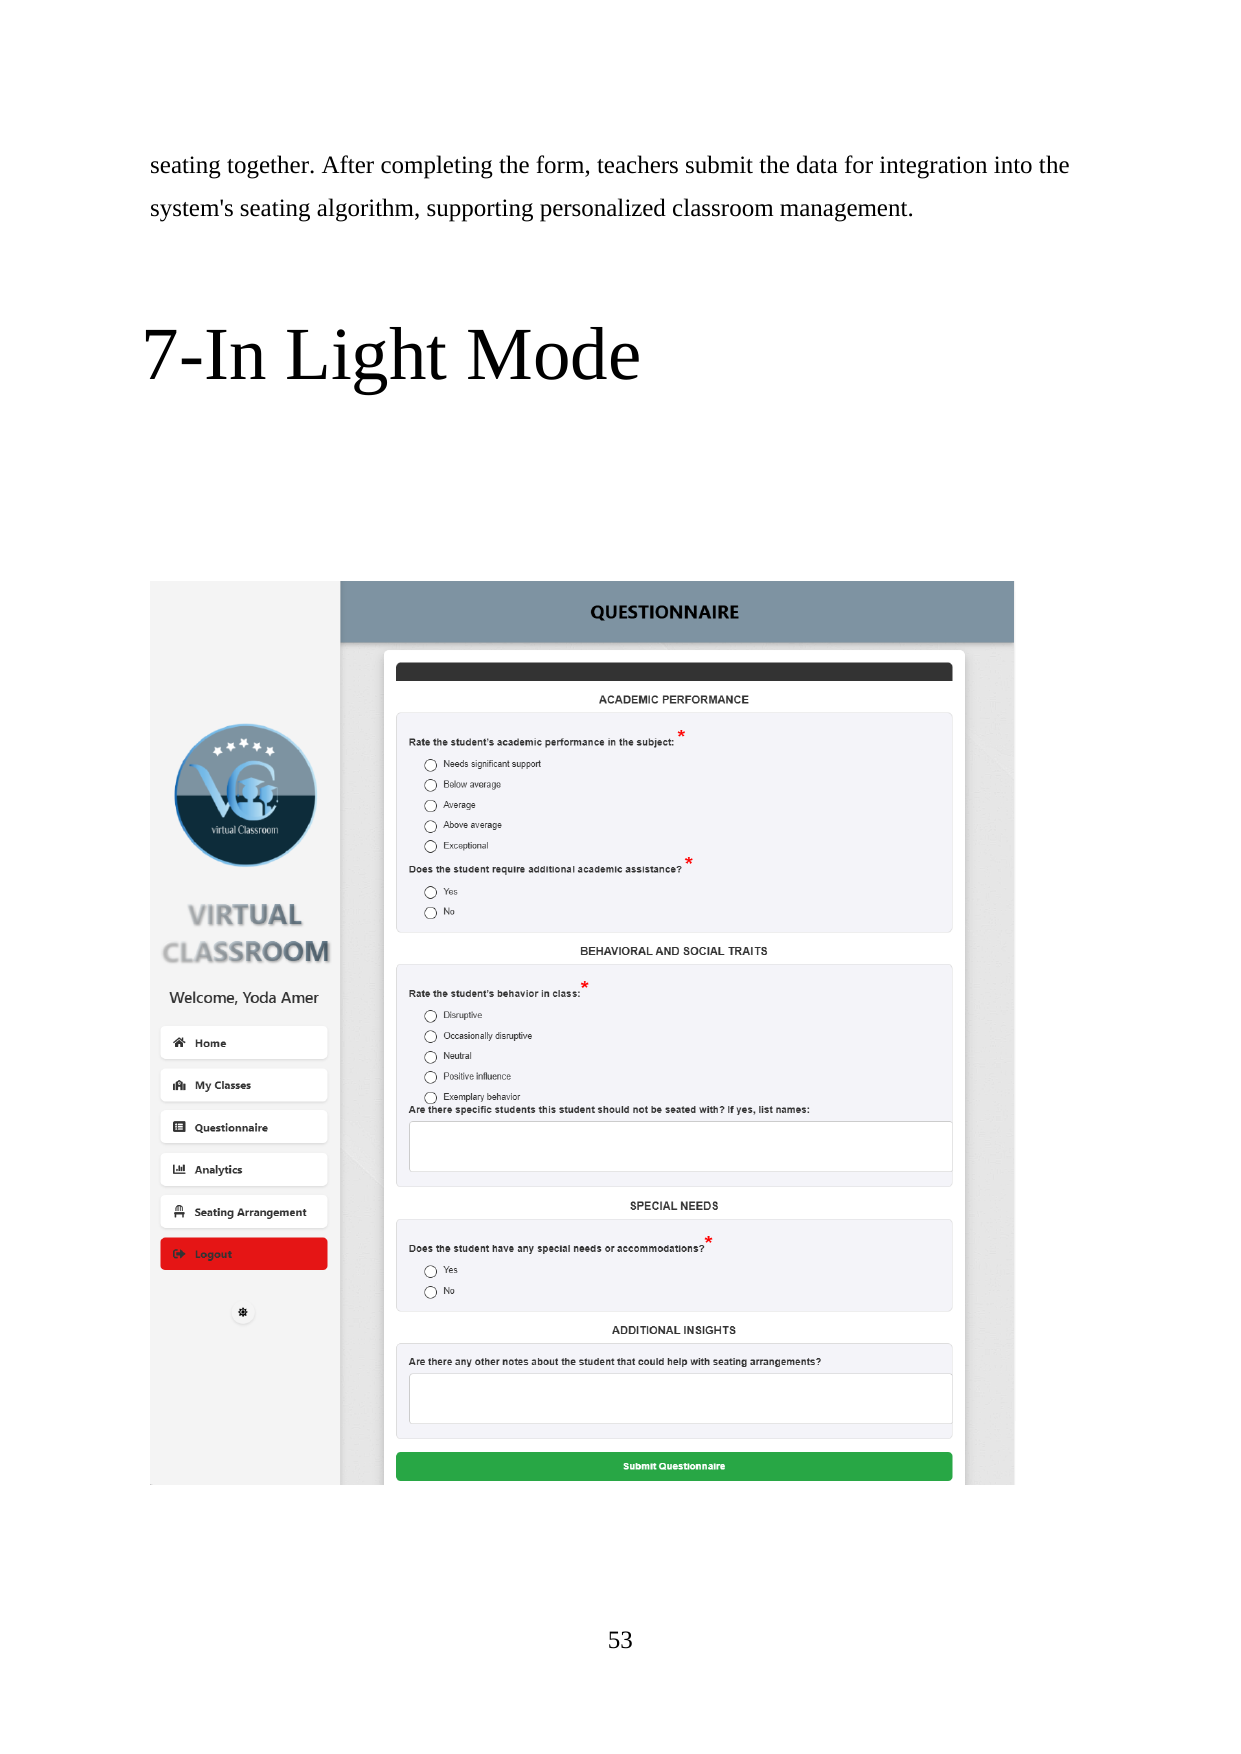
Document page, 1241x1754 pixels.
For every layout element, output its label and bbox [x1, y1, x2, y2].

picture [150, 581, 1016, 1485]
text [150, 150, 1090, 222]
